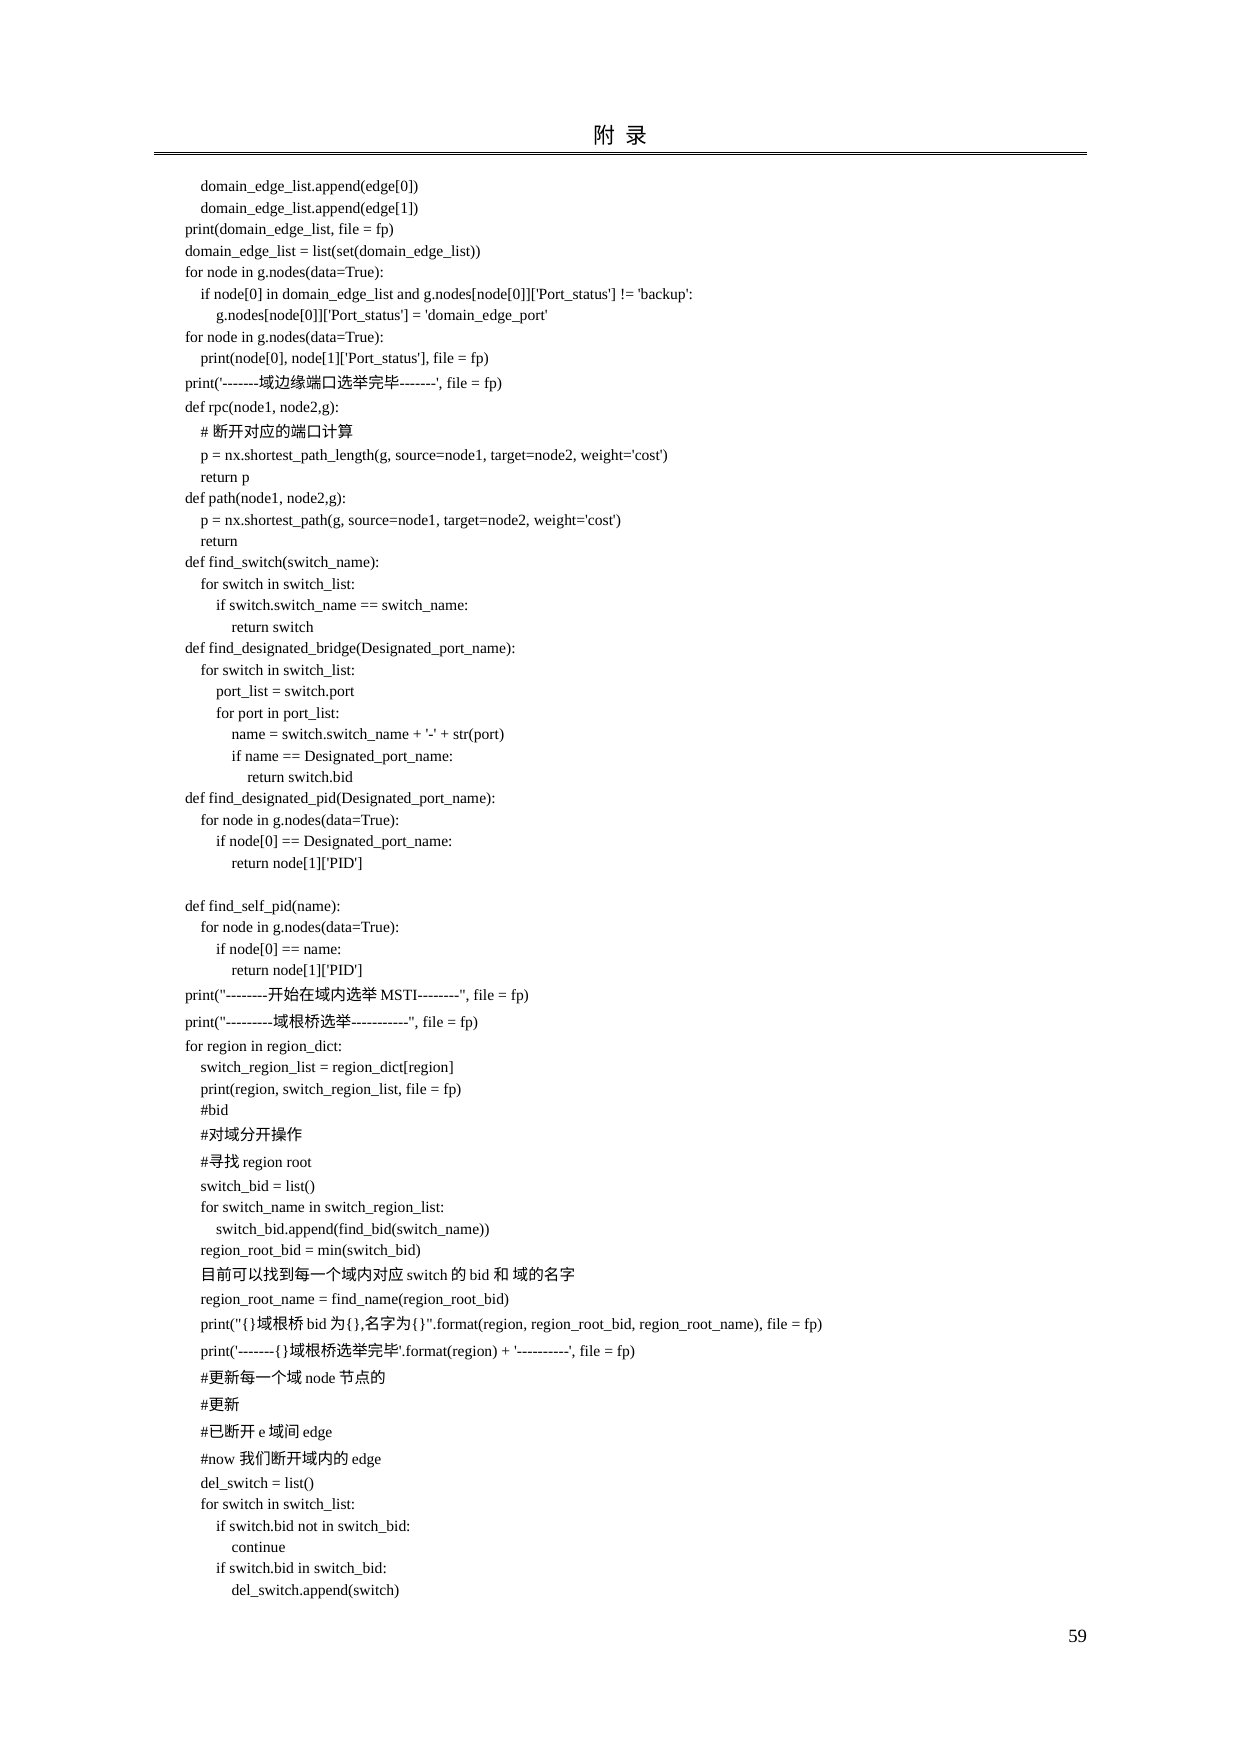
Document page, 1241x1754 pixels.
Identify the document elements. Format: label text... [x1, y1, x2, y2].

text for switch in switch_list: [153, 1495, 1087, 1513]
text return node[1]['PID'] [153, 961, 1087, 979]
text def find_designated_pid(Designated_port_name): [153, 789, 1087, 807]
text # 断开对应的端口计算 [153, 419, 1087, 441]
text #now 我们断开域内的edge [153, 1446, 1087, 1469]
text domain_edge_list.append(edge[1]) [153, 199, 1087, 217]
text for node in g.nodes(data=True): [153, 327, 1087, 345]
text continue [153, 1538, 1087, 1556]
text def find_designated_bridge(Designated_port_name): [153, 639, 1087, 657]
text return [153, 532, 1087, 550]
text print("{}域根桥bid为{},名字为{}".format(region, region_root_bid, region_root_name), file = fp) [153, 1311, 1087, 1333]
text return node[1]['PID'] [153, 854, 1087, 872]
text #对域分开操作 [153, 1122, 1087, 1145]
text 目前可以找到每一个域内对应switch的bid 和 域的名字 [153, 1262, 1087, 1285]
text print('-------域边缘端口选举完毕-------', file = fp) [153, 370, 1087, 393]
text for node in g.nodes(data=True): [153, 263, 1087, 281]
text print(region, switch_region_list, file = fp) [153, 1079, 1087, 1097]
text if node[0] == name: [153, 939, 1087, 957]
text for port in port_list: [153, 703, 1087, 721]
text p = nx.shortest_path_length(g, source=node1, target=node2, weight='cost') [153, 446, 1087, 464]
text for switch_name in switch_region_list: [153, 1198, 1087, 1216]
text def find_self_pid(name): [153, 897, 1087, 914]
text if switch.bid not in switch_bid: [153, 1516, 1087, 1534]
text del_switch.append(switch) [153, 1581, 1087, 1599]
text p = nx.shortest_path(g, source=node1, target=node2, weight='cost') [153, 510, 1087, 528]
text #已断开e域间edge [153, 1419, 1087, 1442]
text #更新每一个域node节点的 [153, 1365, 1087, 1388]
text switch_region_list = region_dict[region] [153, 1058, 1087, 1076]
text switch_bid.append(find_bid(switch_name)) [153, 1219, 1087, 1237]
text port_list = switch.port [153, 682, 1087, 700]
text #寻找region root [153, 1149, 1087, 1172]
text def path(node1, node2,g): [153, 489, 1087, 507]
text if switch.switch_name == switch_name: [153, 596, 1087, 614]
text #更新 [153, 1392, 1087, 1415]
text if switch.bid in switch_bid: [153, 1559, 1087, 1577]
text return switch.bid [153, 768, 1087, 786]
text print("---------域根桥选举-----------", file = fp) [153, 1009, 1087, 1032]
text if node[0] == Designated_port_name: [153, 832, 1087, 850]
text for region in region_dict: [153, 1037, 1087, 1054]
text del_switch = list() [153, 1473, 1087, 1491]
text for node in g.nodes(data=True): [153, 918, 1087, 936]
text print('-------{}域根桥选举完毕'.format(region) + '----------', file = fp) [153, 1338, 1087, 1361]
text def find_switch(switch_name): [153, 553, 1087, 571]
text return p [153, 467, 1087, 485]
text return switch [153, 618, 1087, 636]
text for node in g.nodes(data=True): [153, 811, 1087, 829]
text region_root_bid = min(switch_bid) [153, 1241, 1087, 1259]
text for switch in switch_list: [153, 661, 1087, 678]
text domain_edge_list = list(set(domain_edge_list)) [153, 242, 1087, 259]
text name = switch.switch_name + '-' + str(port) [153, 725, 1087, 743]
text print("--------开始在域内选举MSTI--------", file = fp) [153, 982, 1087, 1005]
text #bid [153, 1101, 1087, 1119]
text g.nodes[node[0]]['Port_status'] = 'domain_edge_port' [153, 306, 1087, 324]
text if name == Designated_port_name: [153, 746, 1087, 764]
text switch_bid = list() [153, 1177, 1087, 1194]
text print(node[0], node[1]['Port_status'], file = fp) [153, 349, 1087, 367]
text for switch in switch_list: [153, 575, 1087, 593]
text if node[0] in domain_edge_list and g.nodes[node[0]]['Port_status'] != 'backup': [153, 284, 1087, 302]
text print(domain_edge_list, file = fp) [153, 220, 1087, 238]
text def rpc(node1, node2,g): [153, 397, 1087, 415]
text domain_edge_list.append(edge[0]) [153, 177, 1087, 195]
text region_root_name = find_name(region_root_bid) [153, 1289, 1087, 1307]
